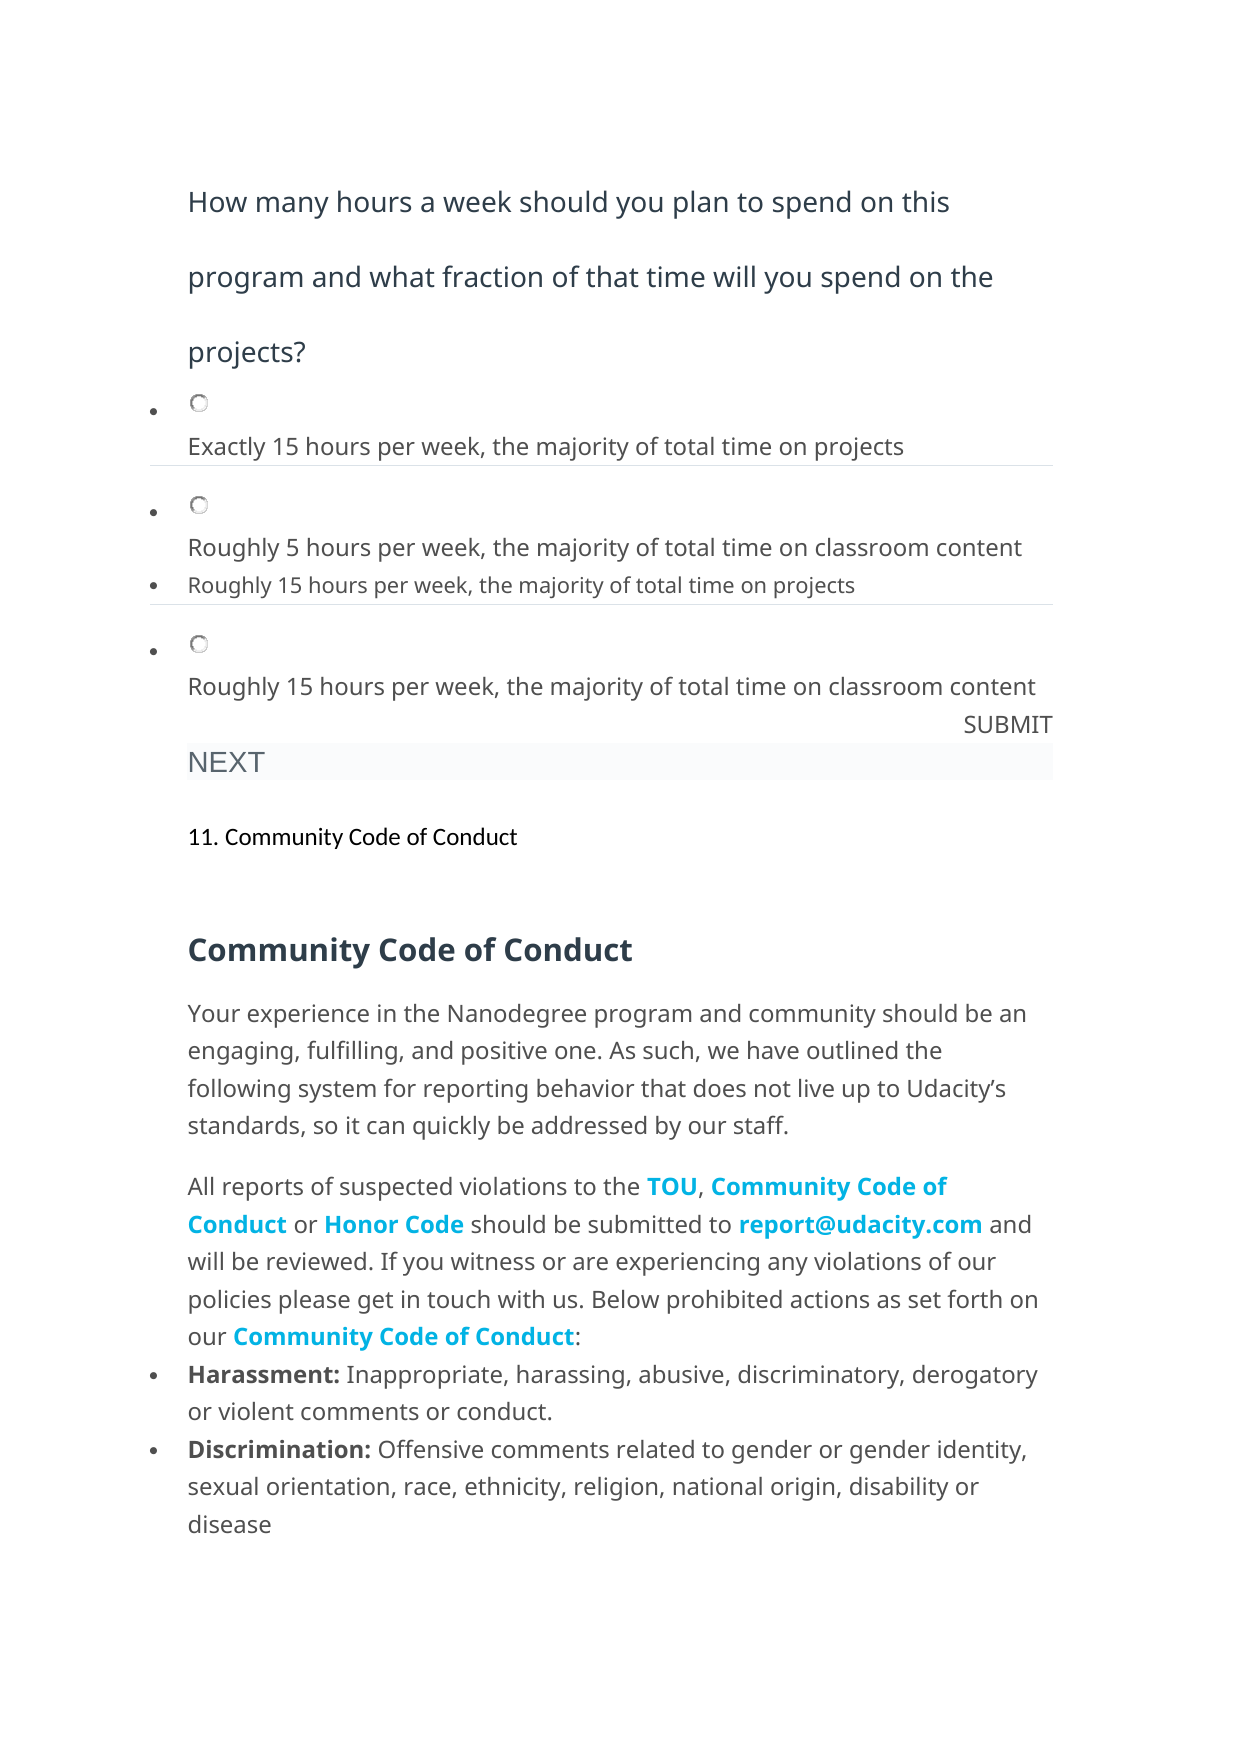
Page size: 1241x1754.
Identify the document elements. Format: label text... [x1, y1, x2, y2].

list Roughly 15 hours per week, the majority of total time on projects [150, 566, 1053, 603]
list Harassment: Inappropriate, harassing, abusive, discriminatory, derogatory or violent comments or conduct. [150, 1355, 1053, 1430]
text Your experience in the Nanodegree program and community should be an engaging, fulfilling, and positive one. As such, we have outlined the following system for reporting behavior that does not live up to Udacity’s standards, so it can quickly be addressed by our staff. [187, 994, 1053, 1144]
text How many hours a week should you plan to spend on this program and what fraction of that time will you spend on the projects? [187, 164, 1053, 389]
list Discrimination: Offensive comments related to gender or gender identity, sexual orientation, race, ethnicity, religion, national origin, disability or disease [150, 1430, 1053, 1543]
text Roughly 15 hours per week, the majority of total time on classroom content [187, 668, 1053, 705]
list Community Code of Conduct [187, 818, 1053, 855]
text Community Code of Conduct [187, 911, 1053, 986]
text Exactly 15 hours per week, the majority of total time on projects [187, 427, 1053, 464]
text NEXT [187, 743, 1053, 780]
text SUBMIT [187, 705, 1053, 743]
text All reports of suspected violations to the TOU, Community Code of Conduct or Honor Code should be submitted to report@udacity.com and will be reviewed. If you witness or are experiencing any violations of our policies please get in touch with us. Below prohibited actions as set forth on our Community Code of Conduct: [187, 1168, 1053, 1355]
text Roughly 5 hours per week, the majority of total time on classroom content [187, 528, 1053, 566]
